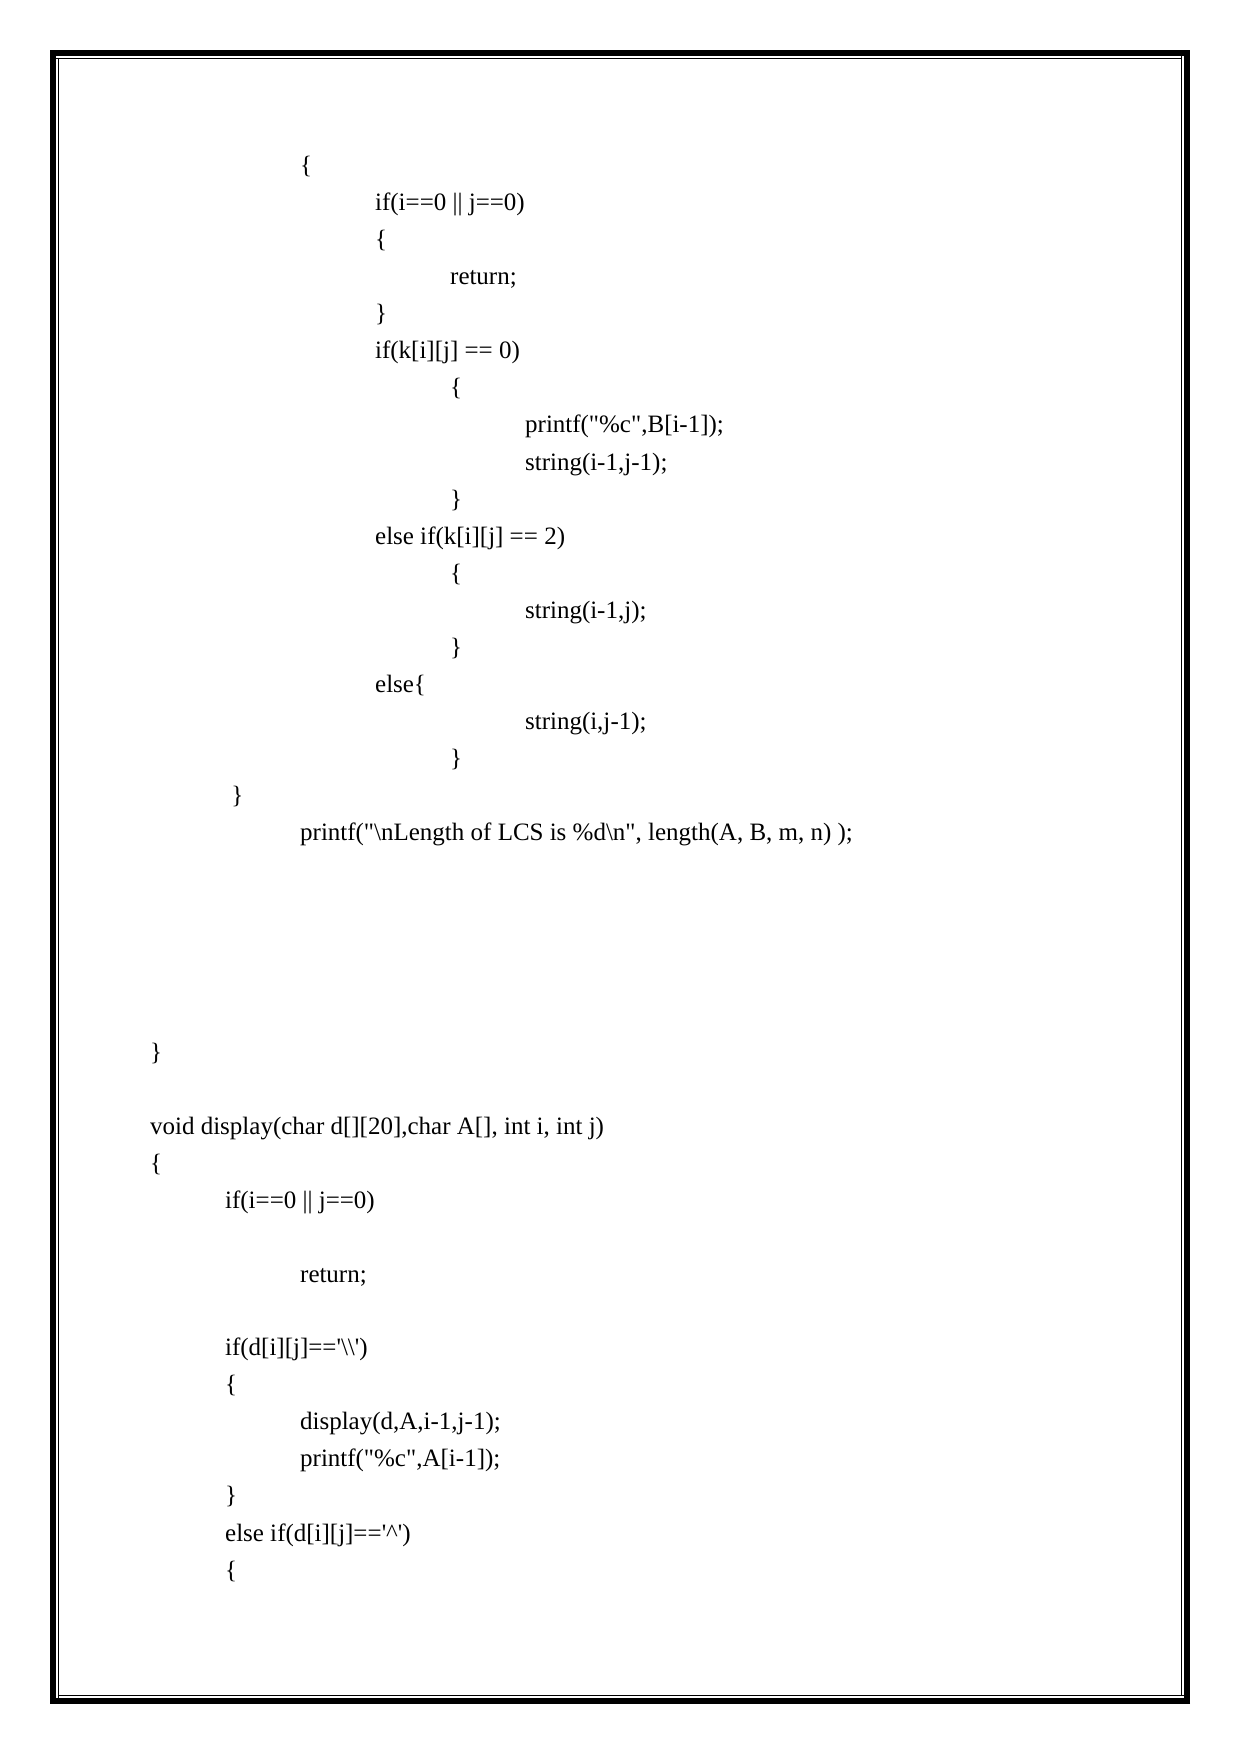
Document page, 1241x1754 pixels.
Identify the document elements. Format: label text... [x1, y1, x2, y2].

text string(i,j-1); [150, 706, 1090, 735]
text if(k[i][j] == 0) [150, 335, 1090, 364]
text else if(d[i][j]=='^') [150, 1518, 1090, 1546]
text { [150, 224, 1090, 253]
text string(i-1,j-1); [150, 447, 1090, 475]
text { [150, 1555, 1090, 1583]
text } [150, 743, 1090, 772]
text return; [150, 1259, 1090, 1288]
text { [150, 150, 1090, 179]
text } [150, 484, 1090, 512]
text printf("%c",A[i-1]); [150, 1443, 1090, 1472]
text { [150, 372, 1090, 401]
text string(i-1,j); [150, 595, 1090, 624]
text return; [150, 261, 1090, 290]
text printf("%c",B[i-1]); [150, 409, 1090, 438]
text if(i==0 || j==0) [150, 1185, 1090, 1214]
text void display(char d[][20],char A[], int i, int j) [150, 1111, 1090, 1140]
text } [150, 1481, 1090, 1509]
text if(d[i][j]=='\\') [150, 1332, 1090, 1361]
text display(d,A,i-1,j-1); [150, 1406, 1090, 1435]
text else{ [150, 669, 1090, 698]
text } [150, 632, 1090, 661]
text { [150, 1148, 1090, 1177]
text { [150, 558, 1090, 587]
text else if(k[i][j] == 2) [150, 521, 1090, 549]
text } [150, 780, 1090, 809]
text printf("\nLength of LCS is %d\n", length(A, B, m, n) ); [150, 817, 1090, 846]
text } [150, 298, 1090, 327]
text { [150, 1369, 1090, 1398]
text } [150, 1037, 1090, 1066]
text if(i==0 || j==0) [150, 187, 1090, 216]
